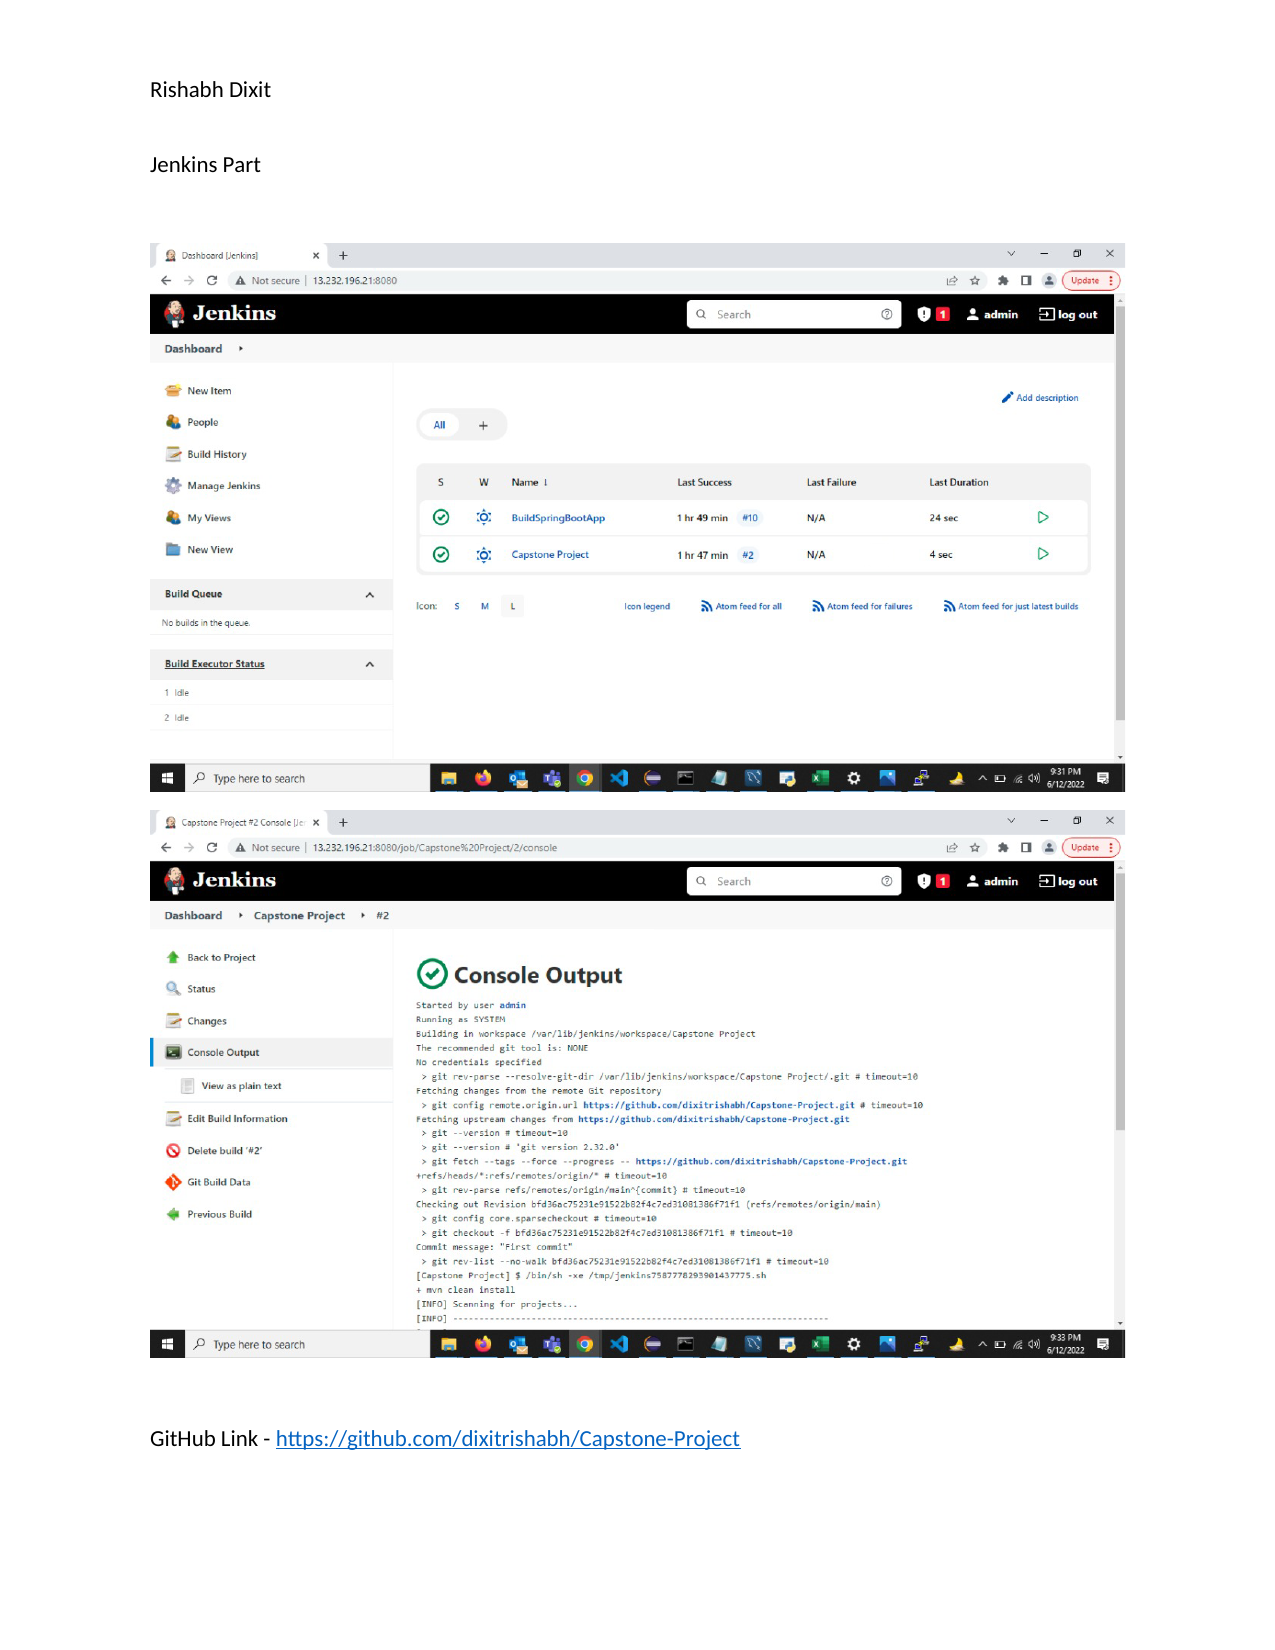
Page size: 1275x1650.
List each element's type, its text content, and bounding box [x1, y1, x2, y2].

picture [150, 243, 1125, 792]
text GitHub Link - https://github.com/dixitrishabh/Capstone-Project [150, 1424, 1125, 1452]
text Jenkins Part [150, 150, 1125, 178]
picture [150, 810, 1125, 1358]
